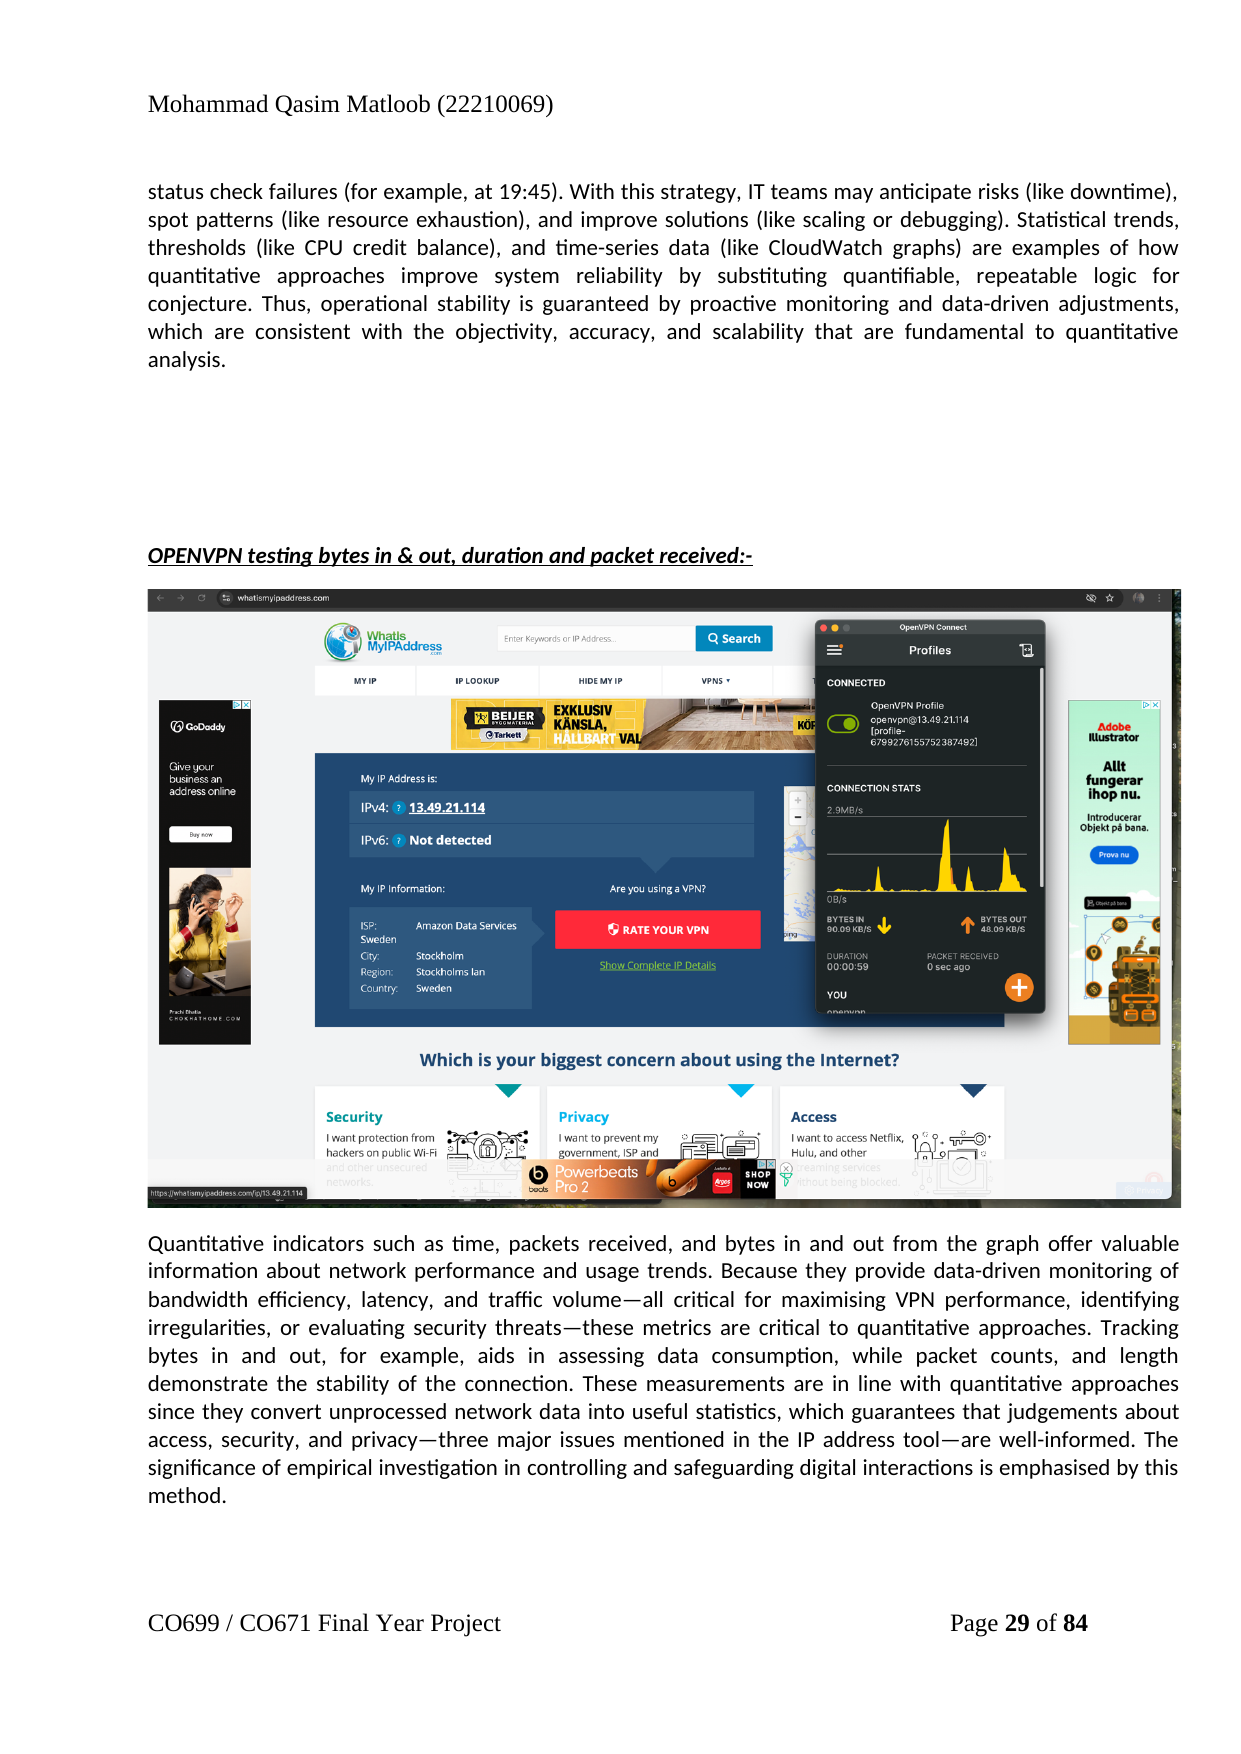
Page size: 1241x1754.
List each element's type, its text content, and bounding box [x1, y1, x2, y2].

text OPENVPN testing bytes in & out, duration and packet received:- [148, 541, 1181, 569]
picture [147, 589, 1182, 1208]
text Quantitative indicators such as time, packets received, and bytes in and out from the graph offer valuable information about network performance and usage trends. Because they provide data-driven monitoring of bandwidth efficiency, latency, and traffic volume—all critical for maximising VPN performance, identifying irregularities, or evaluating security threats—these metrics are critical to quantitative approaches. Tracking bytes in and out, for example, aids in assessing data consumption, while packet counts, and length demonstrate the stability of the connection. These measurements are in line with quantitative approaches since they convert unprocessed network data into useful statistics, which guarantees that judgements about access, security, and privacy—three major issues mentioned in the IP address tool—are well-informed. The significance of empirical investigation in controlling and safeguarding digital interactions is emphasised by this method. [148, 1229, 1181, 1509]
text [148, 177, 1181, 373]
